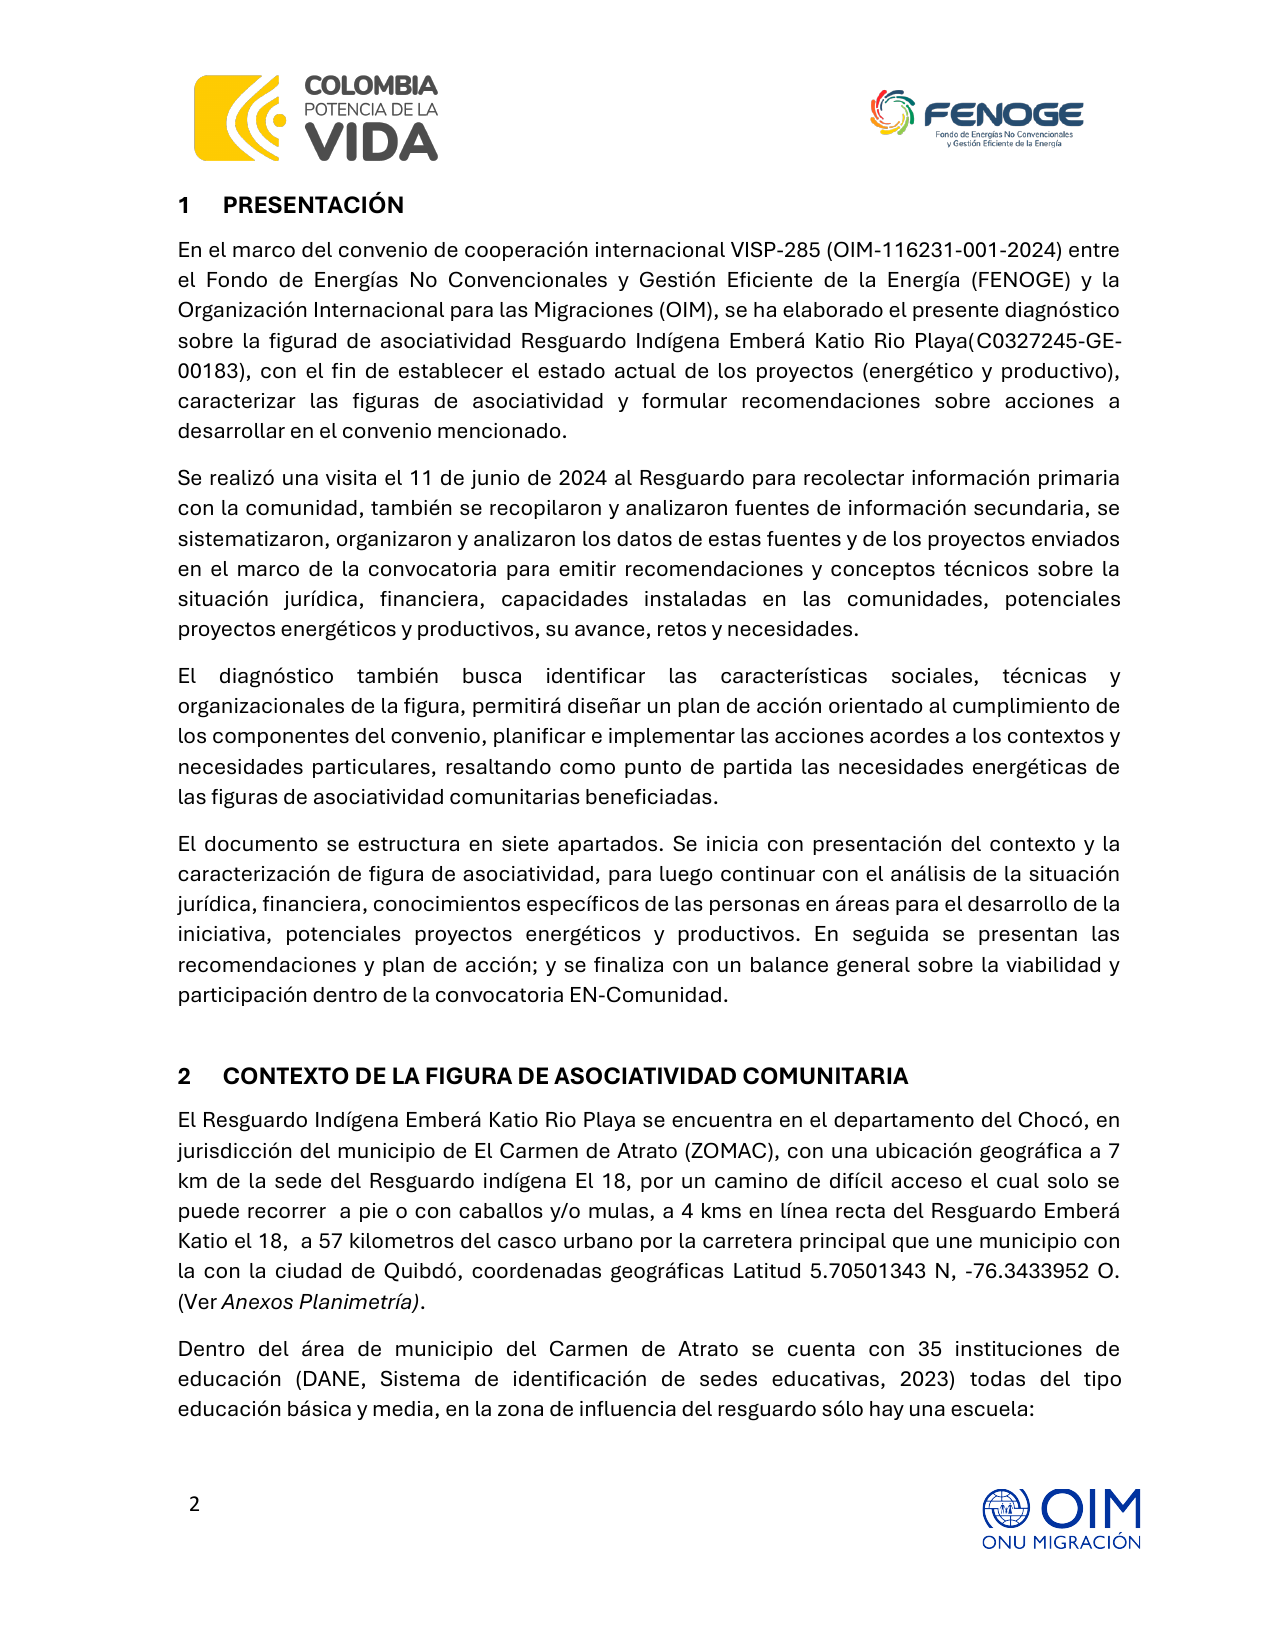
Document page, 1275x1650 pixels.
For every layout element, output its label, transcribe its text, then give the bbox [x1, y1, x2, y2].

text El documento se estructura en siete apartados. Se inicia con presentación del contexto y la caracterización de figura de asociatividad, para luego continuar con el análisis de la situación jurídica, financiera, conocimientos específicos de las personas en áreas para el desarrollo de la iniciativa, potenciales proyectos energéticos y productivos. En seguida se presentan las recomendaciones y plan de acción; y se finaliza con un balance general sobre la viabilidad y participación dentro de la convocatoria EN-Comunidad. [177, 829, 1122, 1009]
text En el marco del convenio de cooperación internacional VISP-285 (OIM-116231-001-2024) entre el Fondo de Energías No Convencionales y Gestión Eficiente de la Energía (FENOGE) y la Organización Internacional para las Migraciones (OIM), se ha elaborado el presente diagnóstico sobre la figurad de asociatividad Resguardo Indígena Emberá Katio Rio Playa(C0327245-GE-00183), con el fin de establecer el estado actual de los proyectos (energético y productivo), caracterizar las figuras de asociatividad y formular recomendaciones sobre acciones a desarrollar en el convenio mencionado. [177, 236, 1122, 445]
picture [869, 88, 1086, 148]
text Dentro del área de municipio del Carmen de Atrato se cuenta con 35 instituciones de educación todas del tipo educación básica y media, en la zona de influencia del resguardo sólo hay una escuela: [177, 1334, 1122, 1423]
picture [188, 73, 444, 163]
subtitle CONTEXTO DE LA FIGURA DE ASOCIATIVIDAD COMUNITARIA [177, 1061, 1122, 1091]
subtitle PRESENTACIÓN [177, 190, 1122, 221]
text El Resguardo Indígena Emberá Katio Rio Playa se encuentra en el departamento del Chocó, en jurisdicción del municipio de El Carmen de Atrato (ZOMAC), con una ubicación geográfica a 7 km de la sede del Resguardo indígena El 18, por un camino de difícil acceso el cual solo se puede recorrer a pie o con caballos y/o mulas, a 4 kms en línea recta del Resguardo Emberá Katio el 18, a 57 kilometros del casco urbano por la carretera principal que une municipio con la con la ciudad de Quibdó, coordenadas geográficas Latitud 5.70501343 N, -76.3433952 O. (Ver Anexos Planimetría). [177, 1106, 1122, 1316]
text El diagnóstico también busca identificar las características sociales, técnicas y organizacionales de la figura, permitirá diseñar un plan de acción orientado al cumplimiento de los componentes del convenio, planificar e implementar las acciones acordes a los contextos y necesidades particulares, resaltando como punto de partida las necesidades energéticas de las figuras de asociatividad comunitarias beneficiadas. [177, 662, 1122, 811]
picture [982, 1489, 1141, 1549]
text Se realizó una visita el 11 de junio de 2024 al Resguardo para recolectar información primaria con la comunidad, también se recopilaron y analizaron fuentes de información secundaria, se sistematizaron, organizaron y analizaron los datos de estas fuentes y de los proyectos enviados en el marco de la convocatoria para emitir recomendaciones y conceptos técnicos sobre la situación jurídica, financiera, capacidades instaladas en las comunidades, potenciales proyectos energéticos y productivos, su avance, retos y necesidades. [177, 464, 1122, 643]
